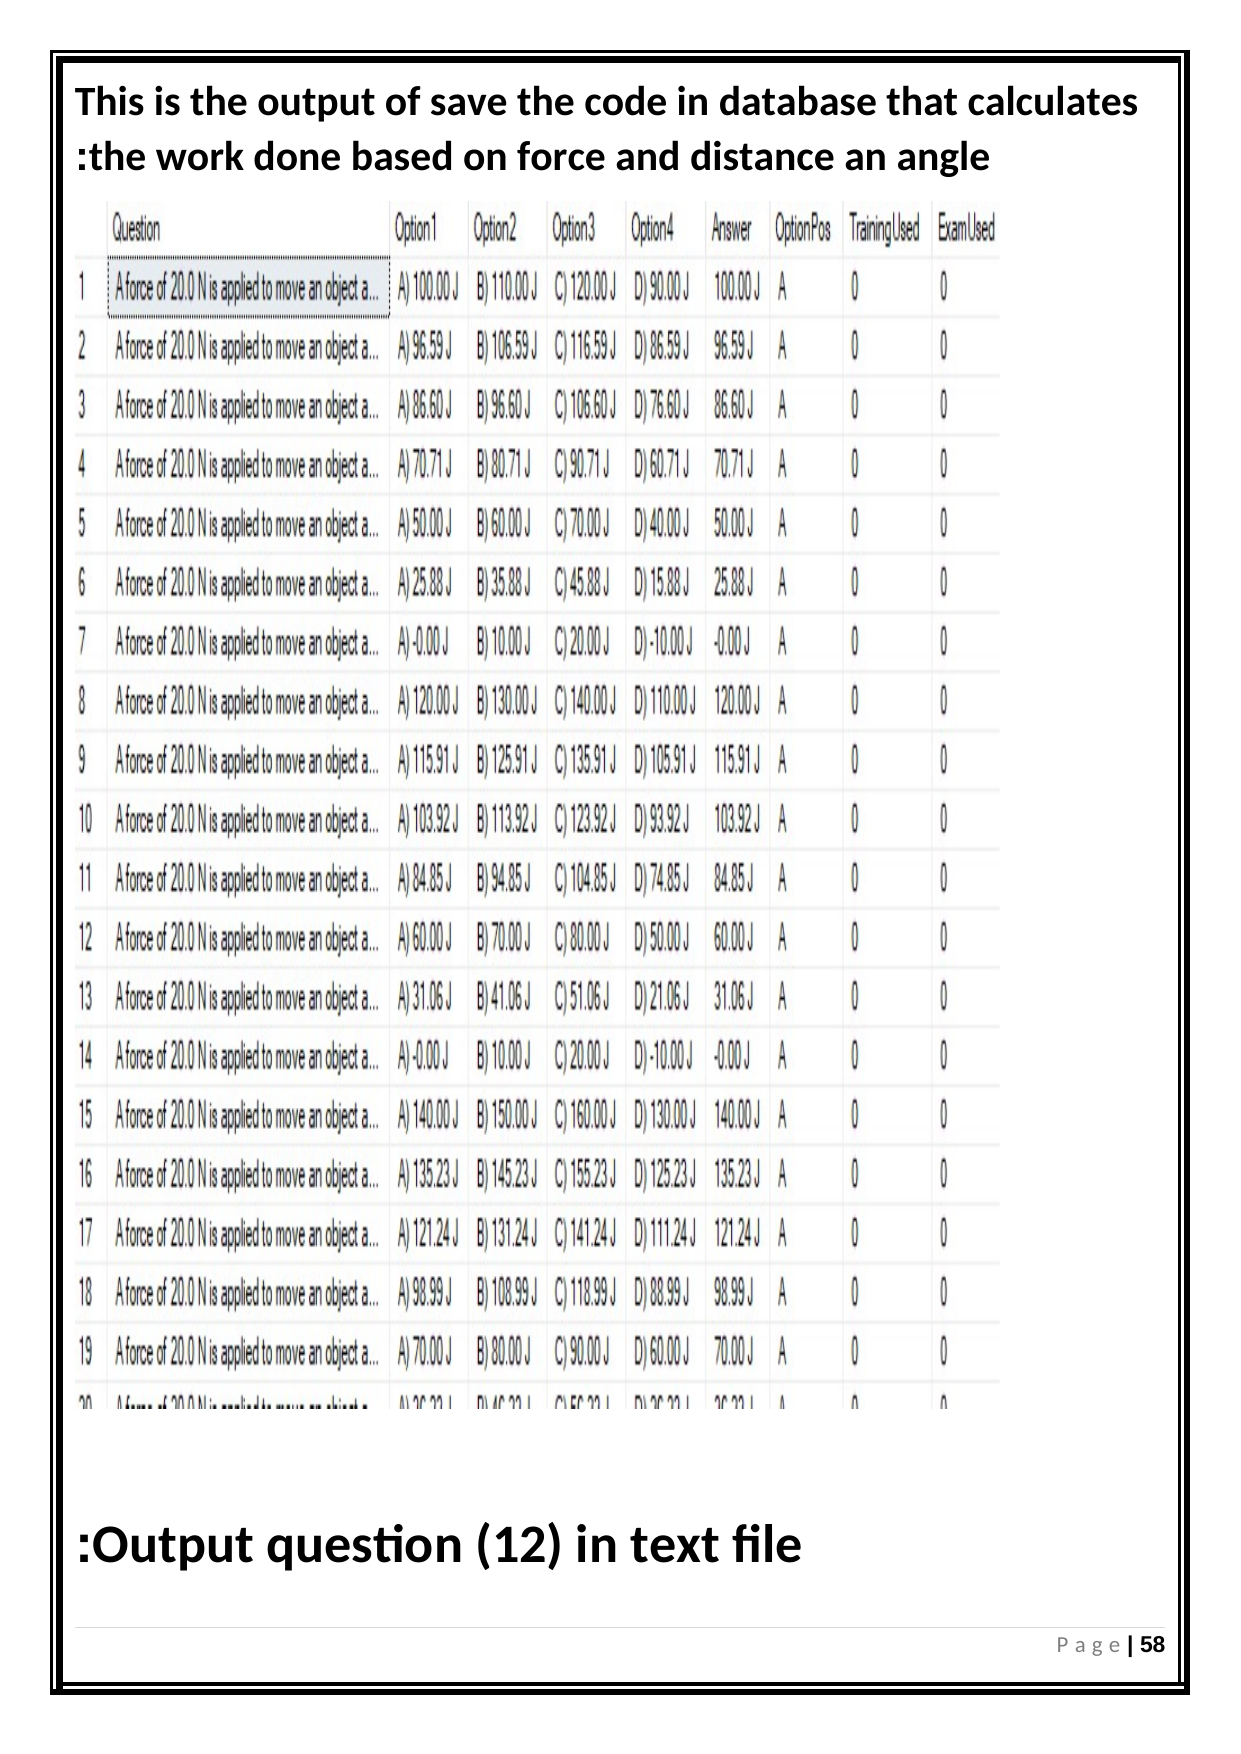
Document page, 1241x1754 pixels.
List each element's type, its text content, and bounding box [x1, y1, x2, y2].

text Output question (12) in text file: [75, 1510, 1165, 1576]
picture [74, 201, 1000, 1409]
text This is the output of save the code in database that calculates the work done based on force and distance an angle: [75, 75, 1165, 181]
